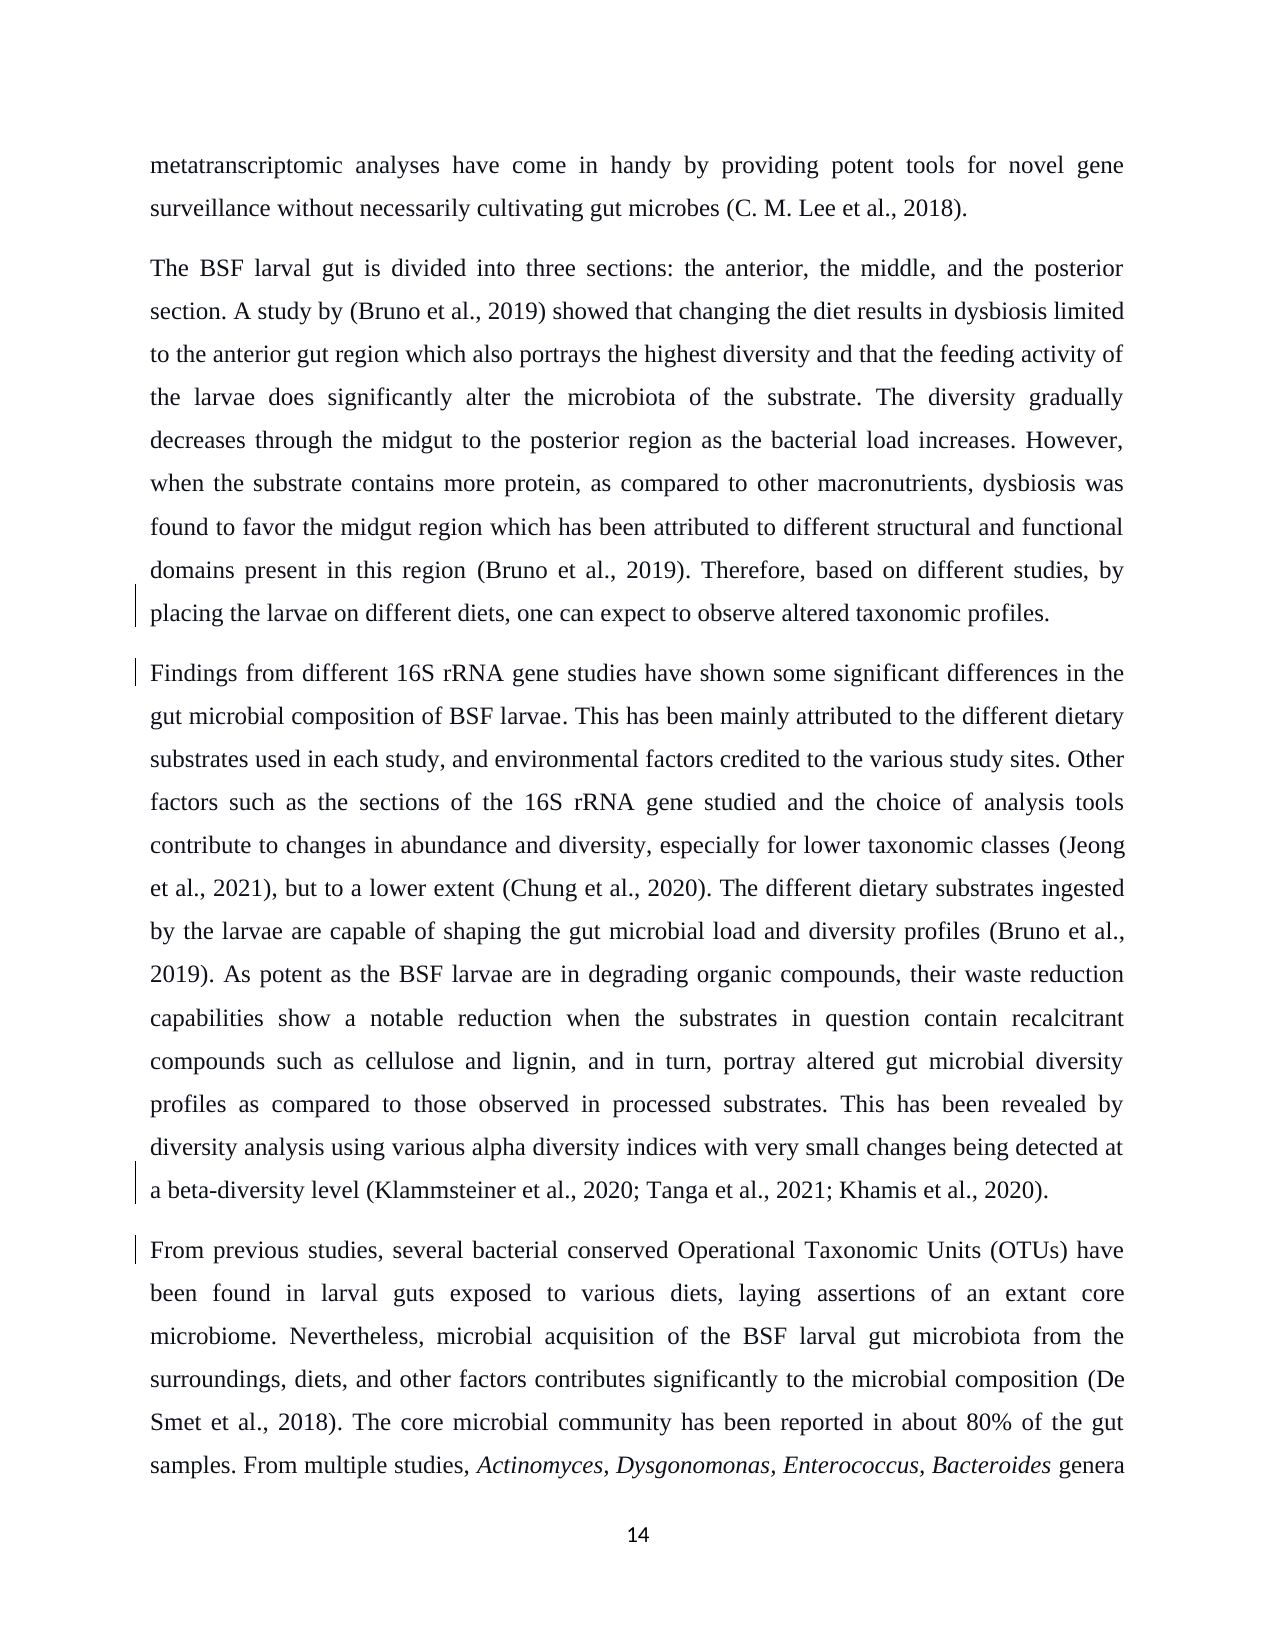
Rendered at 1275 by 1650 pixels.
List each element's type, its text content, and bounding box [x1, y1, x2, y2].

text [150, 1235, 1125, 1479]
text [150, 150, 1125, 222]
text The BSF larval gut is divided into three sections: the anterior, the middle, and the posterior section. A study by (Bruno et al., 2019) showed that changing the diet results in dysbiosis limited to the anterior gut region which also portrays the highest diversity and that the feeding activity of the larvae does significantly alter the microbiota of the substrate. The diversity gradually decreases through the midgut to the posterior region as the bacterial load increases. However, when the substrate contains more protein, as compared to other macronutrients, dysbiosis was found to favor the midgut region which has been attributed to different structural and functional domains present in this region (Bruno et al., 2019). Therefore, based on different studies, by placing the larvae on different diets, one can expect to observe altered taxonomic profiles. [150, 253, 1125, 627]
text Findings from different 16S rRNA gene studies have shown some significant differences in the gut microbial composition of BSF larvae. This has been mainly attributed to the different dietary substrates used in each study, and environmental factors credited to the various study sites. Other factors such as the sections of the 16S rRNA gene studied and the choice of analysis tools contribute to changes in abundance and diversity, especially for lower taxonomic classes (Jeong et al., 2021), but to a lower extent (Chung et al., 2020). The different dietary substrates ingested by the larvae are capable of shaping the gut microbial load and diversity profiles (Bruno et al., 2019). As potent as the BSF larvae are in degrading organic compounds, their waste reduction capabilities show a notable reduction when the substrates in question contain recalcitrant compounds such as cellulose and lignin, and in turn, portray altered gut microbial diversity profiles as compared to those observed in processed substrates. This has been revealed by diversity analysis using various alpha diversity indices with very small changes being detected at a beta-diversity level (Klammsteiner et al., 2020; Tanga et al., 2021; Khamis et al., 2020). [150, 658, 1125, 1204]
